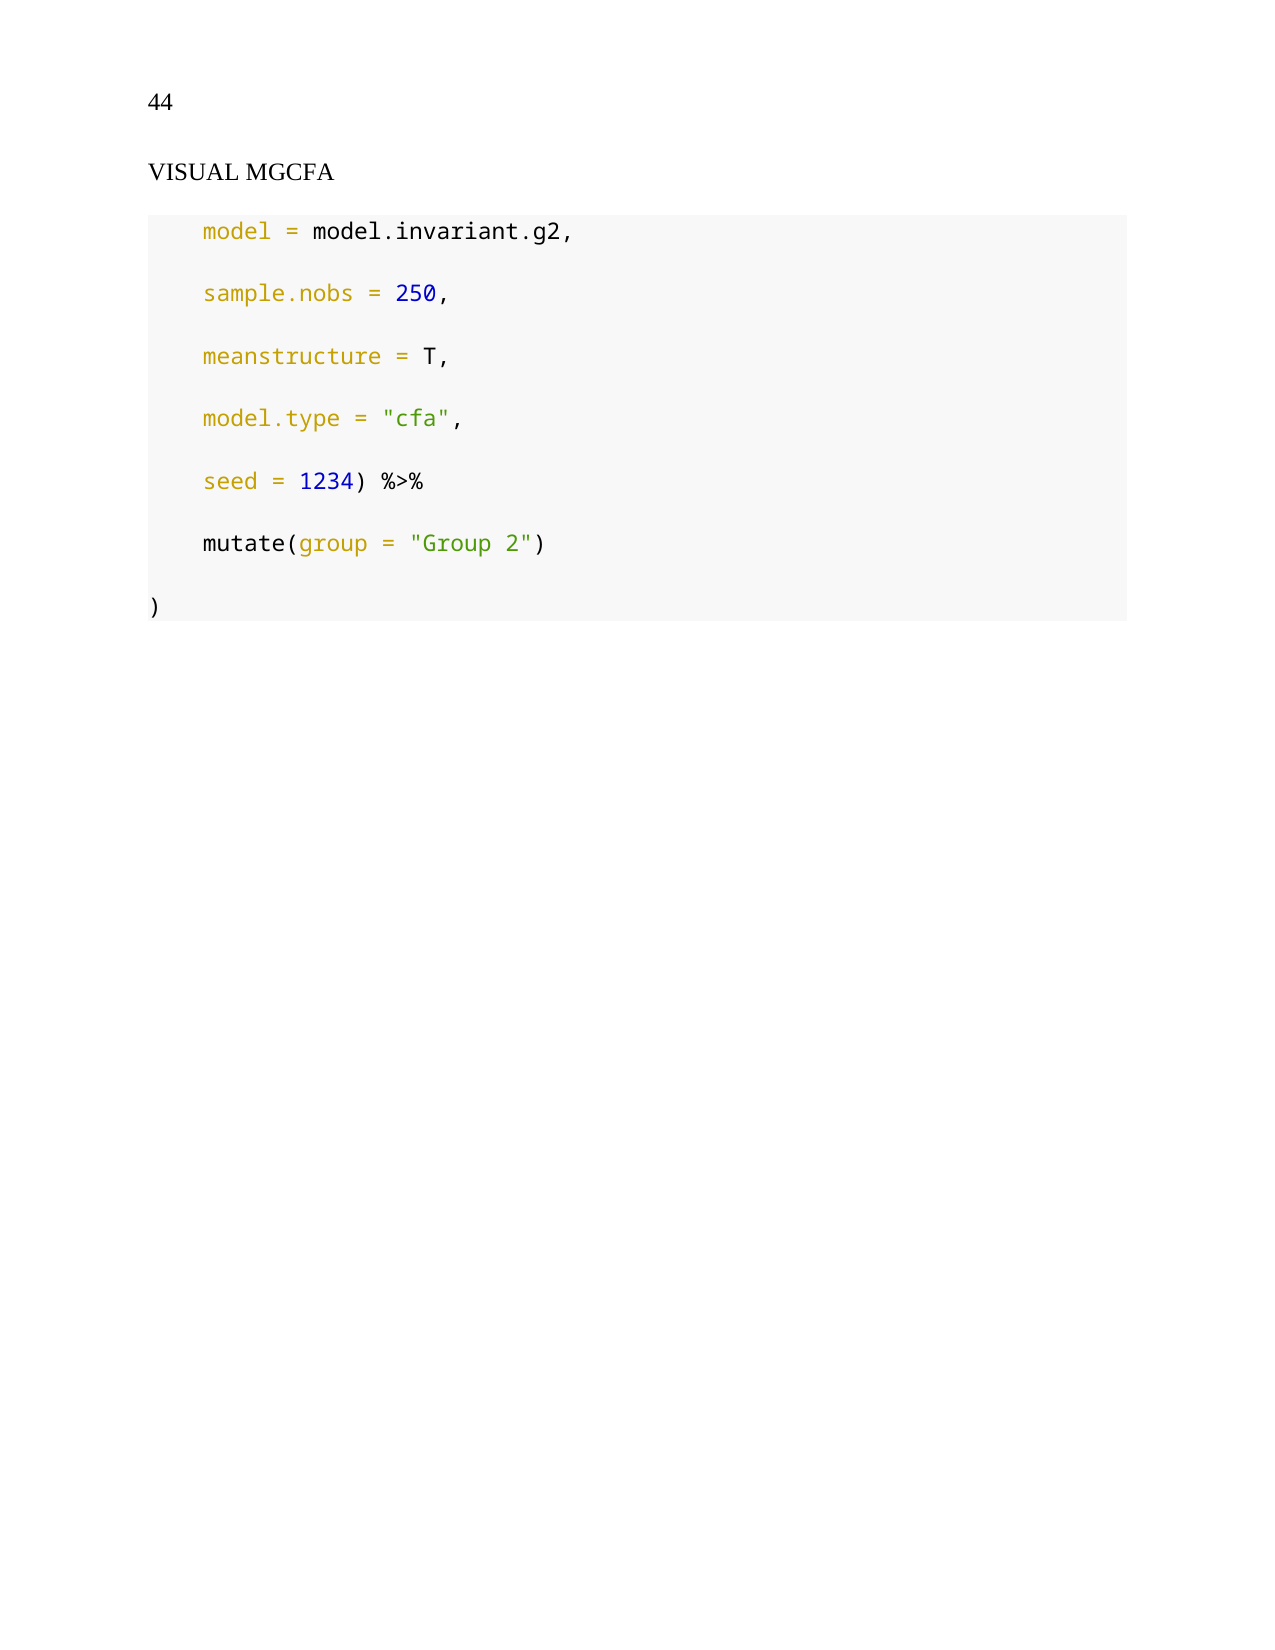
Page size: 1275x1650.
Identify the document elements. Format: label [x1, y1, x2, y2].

text [148, 215, 1127, 621]
